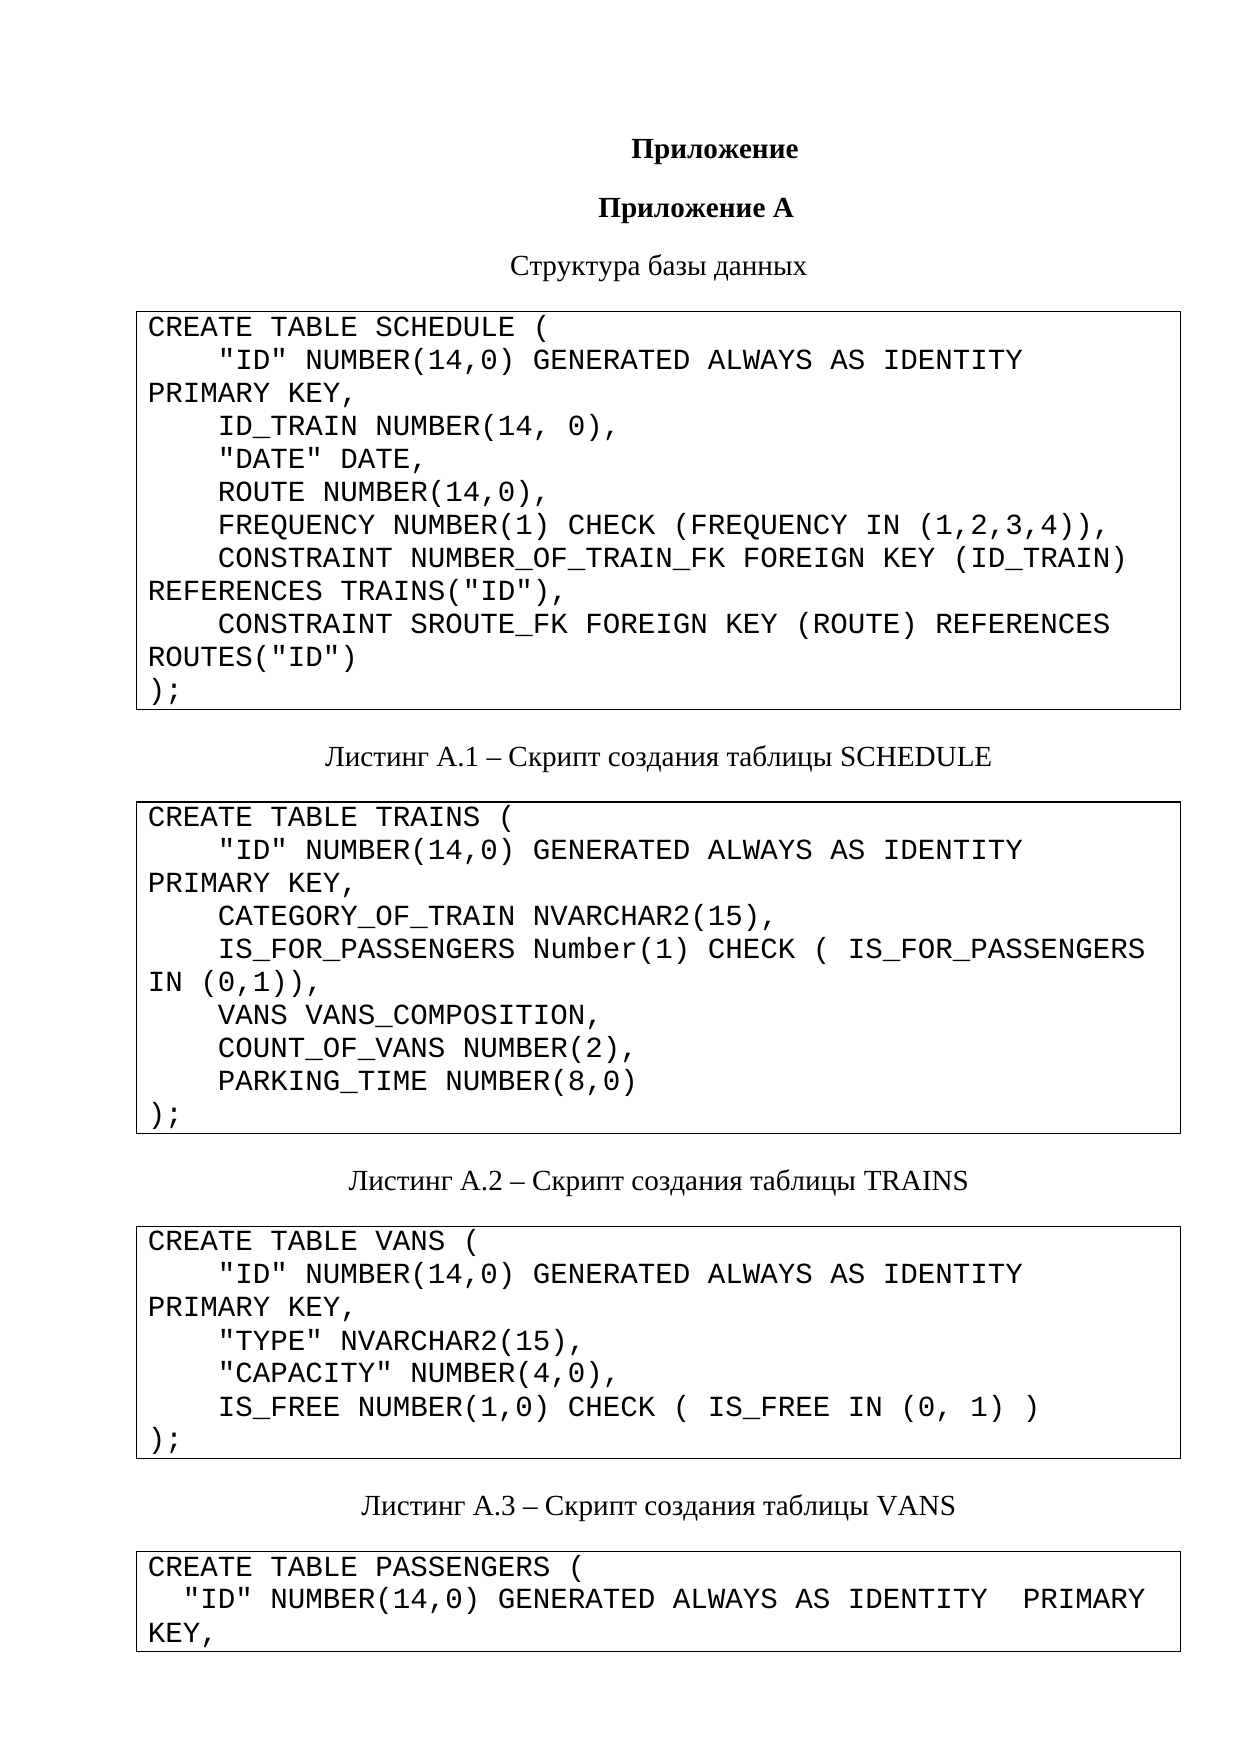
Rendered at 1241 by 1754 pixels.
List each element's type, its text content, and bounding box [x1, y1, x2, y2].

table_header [137, 1552, 1180, 1651]
table_header CREATE TABLE VANS ( "ID" NUMBER(14,0) GENERATED ALWAYS AS IDENTITY PRIMARY KEY, "TYPE" NVARCHAR2(15), "CAPACITY" NUMBER(4,0), IS_FREE NUMBER(1,0) CHECK ( IS_FREE IN (0, 1) ) ); [137, 1227, 1180, 1458]
table_header CREATE TABLE SCHEDULE ( "ID" NUMBER(14,0) GENERATED ALWAYS AS IDENTITY PRIMARY KEY, ID_TRAIN NUMBER(14, 0), "DATE" DATE, ROUTE NUMBER(14,0), FREQUENCY NUMBER(1) CHECK (FREQUENCY IN (1,2,3,4)), CONSTRAINT NUMBER_OF_TRAIN_FK FOREIGN KEY (ID_TRAIN) REFERENCES TRAINS("ID"), CONSTRAINT SROUTE_FK FOREIGN KEY (ROUTE) REFERENCES ROUTES("ID") ); [137, 312, 1180, 708]
table_header CREATE TABLE TRAINS ( "ID" NUMBER(14,0) GENERATED ALWAYS AS IDENTITY PRIMARY KEY, CATEGORY_OF_TRAIN NVARCHAR2(15), IS_FOR_PASSENGERS Number(1) CHECK ( IS_FOR_PASSENGERS IN (0,1)), VANS VANS_COMPOSITION, COUNT_OF_VANS NUMBER(2), PARKING_TIME NUMBER(8,0) ); [137, 803, 1180, 1133]
text Структура базы данных [136, 248, 1181, 282]
text Листинг А.1 – Скрипт создания таблицы SCHEDULE [136, 739, 1181, 772]
text Приложение [248, 131, 1181, 165]
text Листинг А.2 – Скрипт создания таблицы TRAINS [136, 1163, 1181, 1196]
text Приложение А [211, 190, 1181, 223]
text Листинг А.3 – Скрипт создания таблицы VANS [136, 1488, 1181, 1521]
